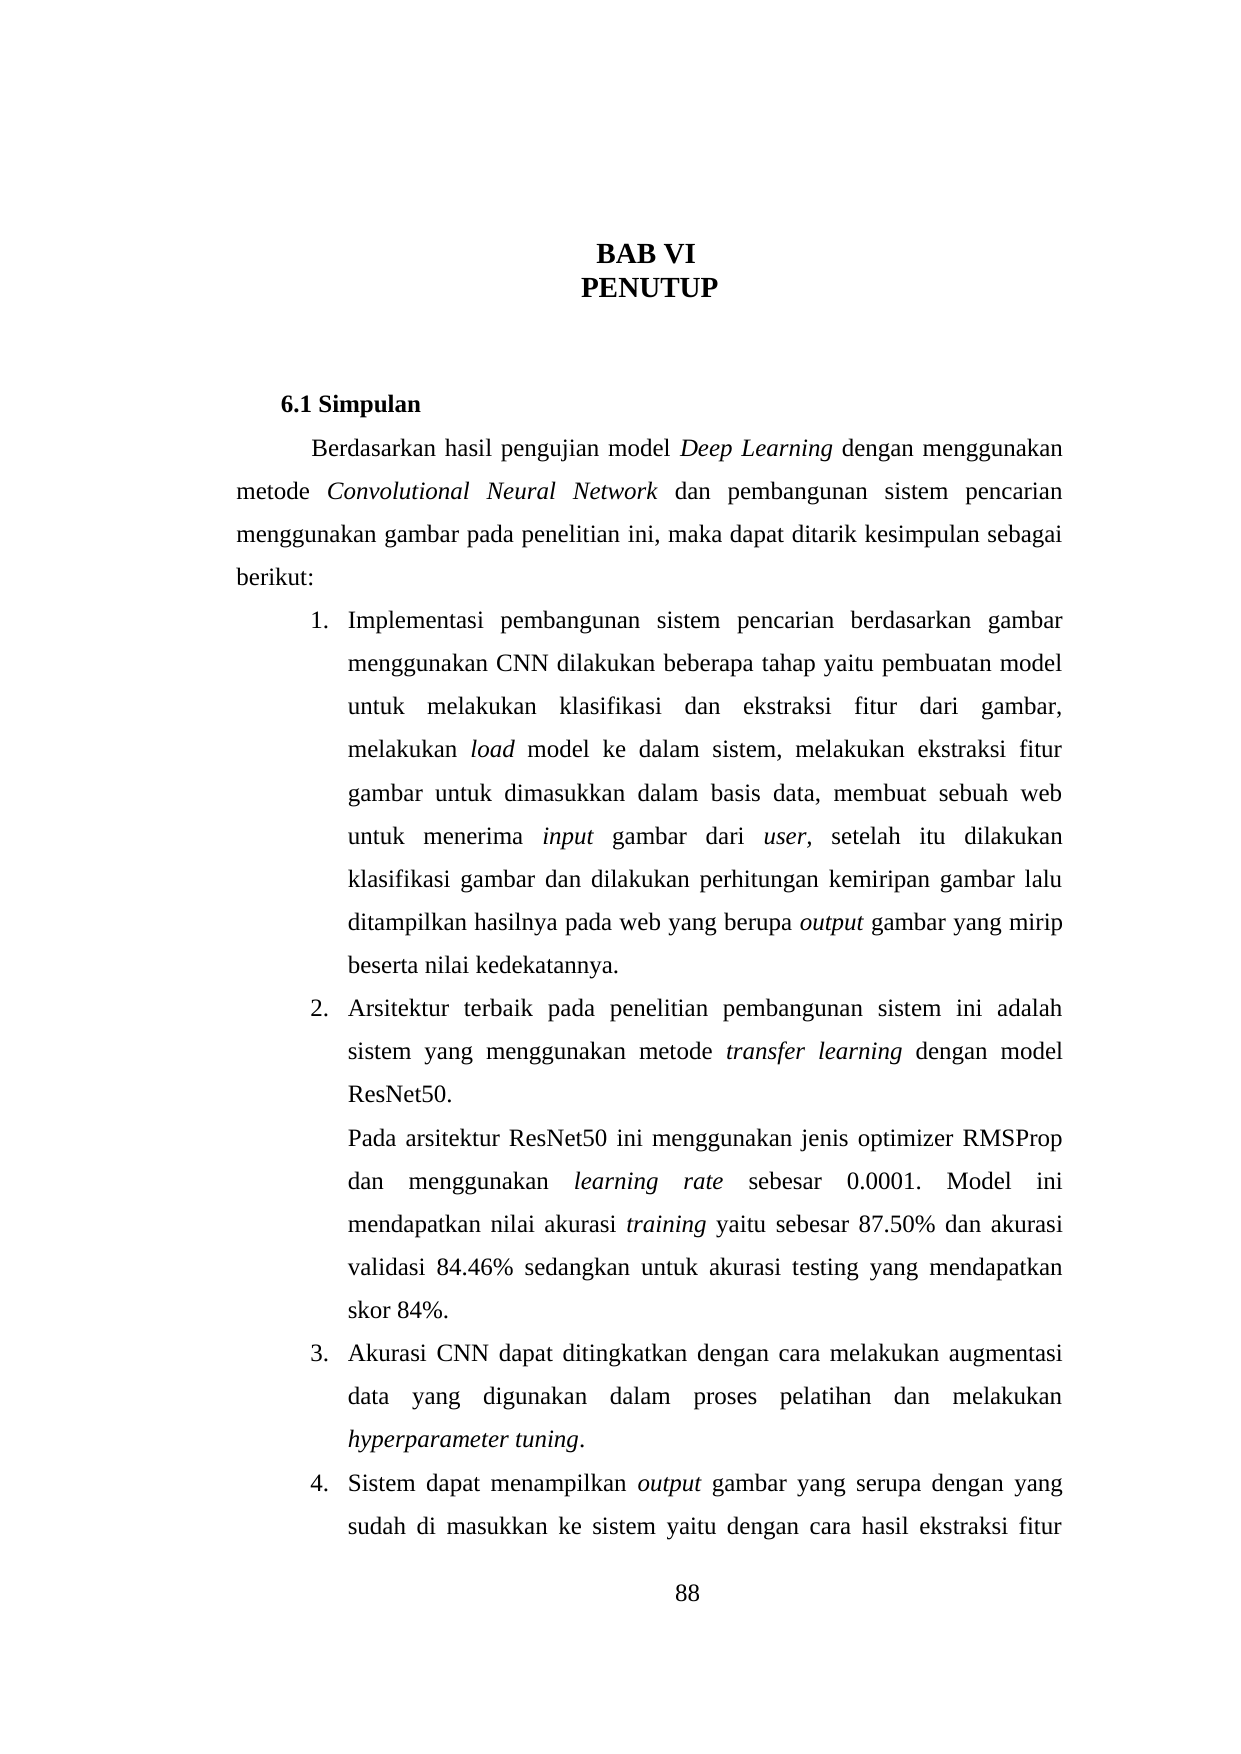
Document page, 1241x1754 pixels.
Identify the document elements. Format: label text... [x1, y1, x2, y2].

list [310, 1468, 1063, 1539]
list Implementasi pembangunan sistem pencarian berdasarkan gambar menggunakan CNN dilakukan beberapa tahap yaitu pembuatan model untuk melakukan klasifikasi dan ekstraksi fitur dari gambar, melakukan load model ke dalam sistem, melakukan ekstraksi fitur gambar untuk dimasukkan dalam basis data, membuat sebuah web untuk menerima input gambar dari user, setelah itu dilakukan klasifikasi gambar dan dilakukan perhitungan kemiripan gambar lalu ditampilkan hasilnya pada web yang berupa output gambar yang mirip beserta nilai kedekatannya. [310, 605, 1063, 979]
subtitle PENUTUP [236, 236, 1063, 303]
list Akurasi CNN dapat ditingkatkan dengan cara melakukan augmentasi data yang digunakan dalam proses pelatihan dan melakukan hyperparameter tuning. [310, 1338, 1063, 1453]
list Arsitektur terbaik pada penelitian pembangunan sistem ini adalah sistem yang menggunakan metode transfer learning dengan model ResNet50. [310, 993, 1063, 1108]
text Berdasarkan hasil pengujian model Deep Learning dengan menggunakan metode Convolutional Neural Network dan pembangunan sistem pencarian menggunakan gambar pada penelitian ini, maka dapat ditarik kesimpulan sebagai berikut: [236, 433, 1063, 591]
subtitle Simpulan [281, 389, 1063, 418]
list Pada arsitektur ResNet50 ini menggunakan jenis optimizer RMSProp dan menggunakan learning rate sebesar 0.0001. Model ini mendapatkan nilai akurasi training yaitu sebesar 87.50% dan akurasi validasi 84.46% sedangkan untuk akurasi testing yang mendapatkan skor 84%. [348, 1123, 1063, 1324]
